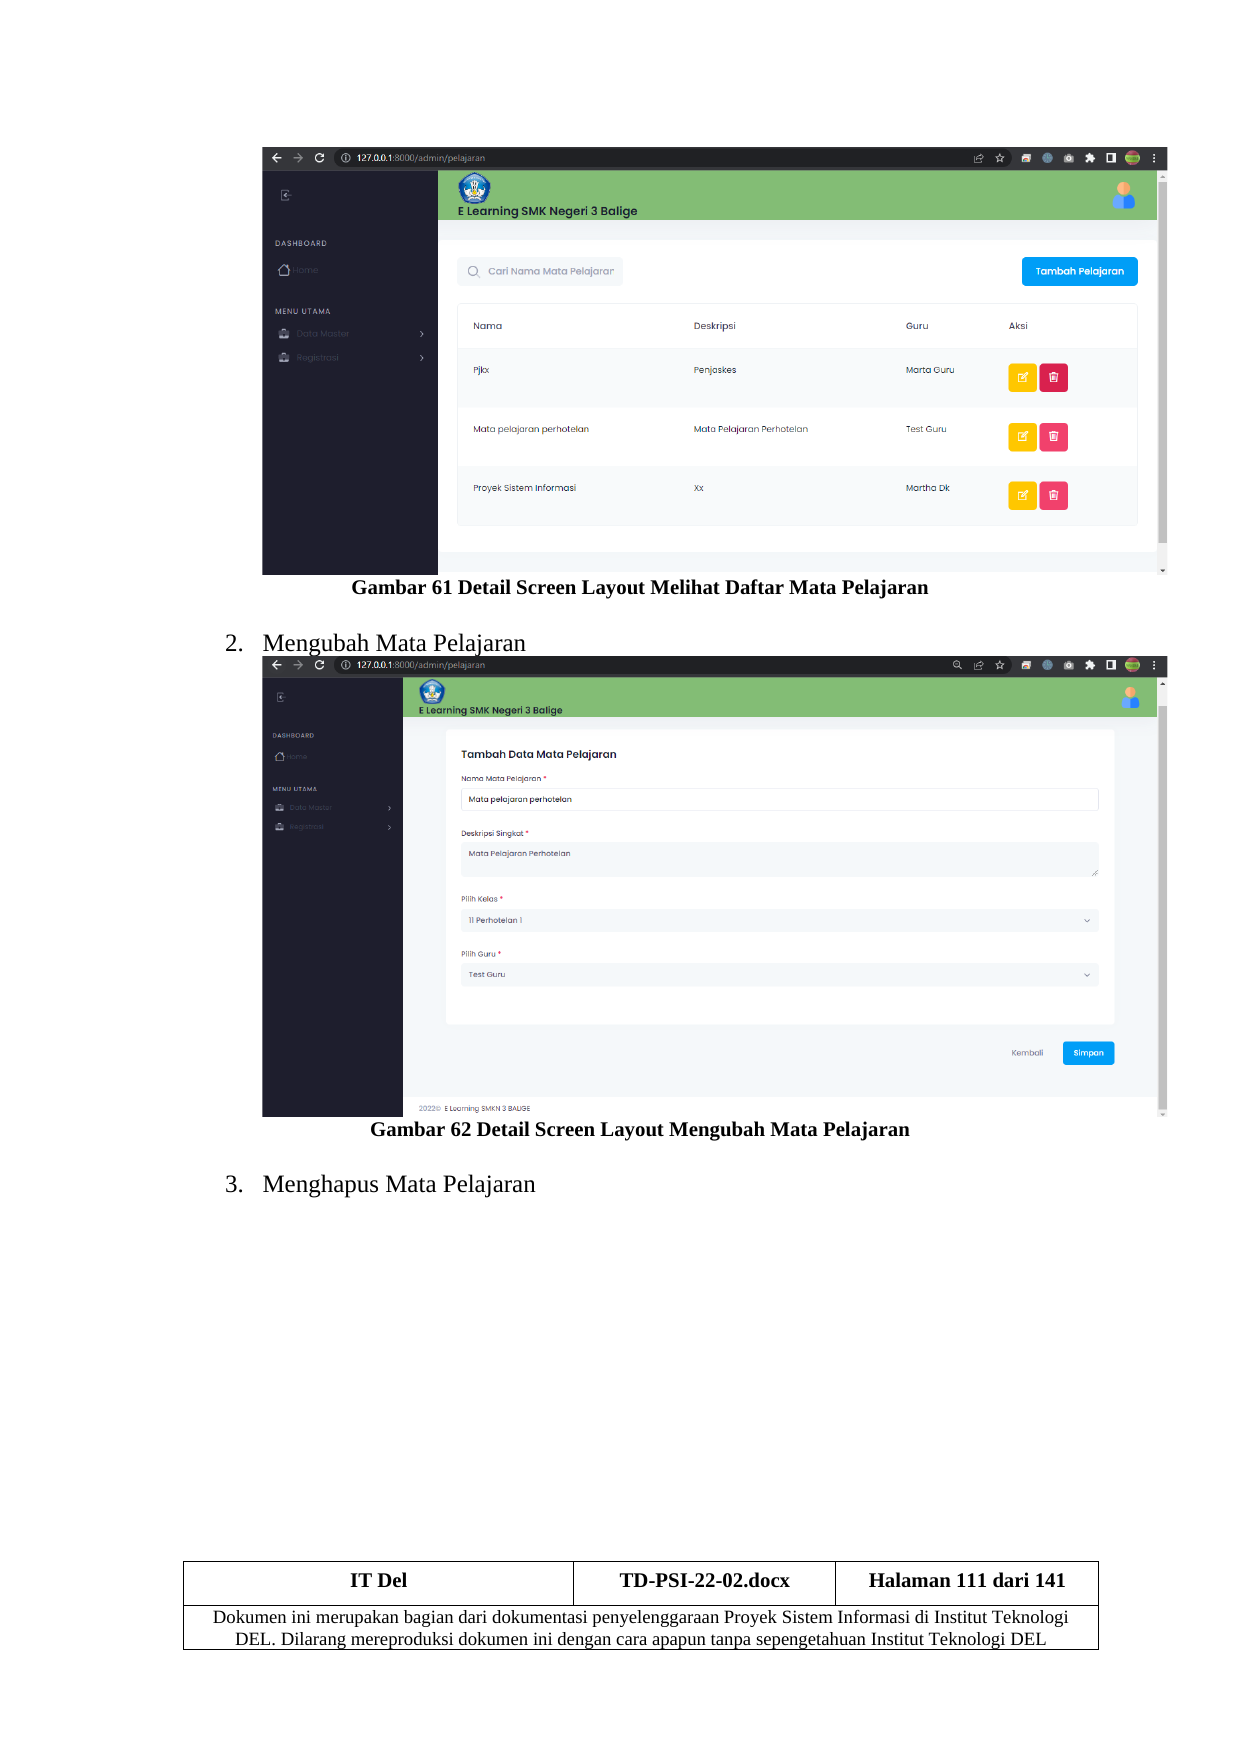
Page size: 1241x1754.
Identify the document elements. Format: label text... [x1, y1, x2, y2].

list Menghapus Mata Pelajaran [225, 1169, 1092, 1198]
text Gambar 61 Detail Screen Layout Melihat Daftar Mata Pelajaran [187, 575, 1092, 599]
text Gambar 62 Detail Screen Layout Mengubah Mata Pelajaran [187, 1117, 1092, 1141]
list Mengubah Mata Pelajaran [225, 628, 1092, 656]
picture [262, 147, 1168, 575]
picture [262, 656, 1168, 1117]
